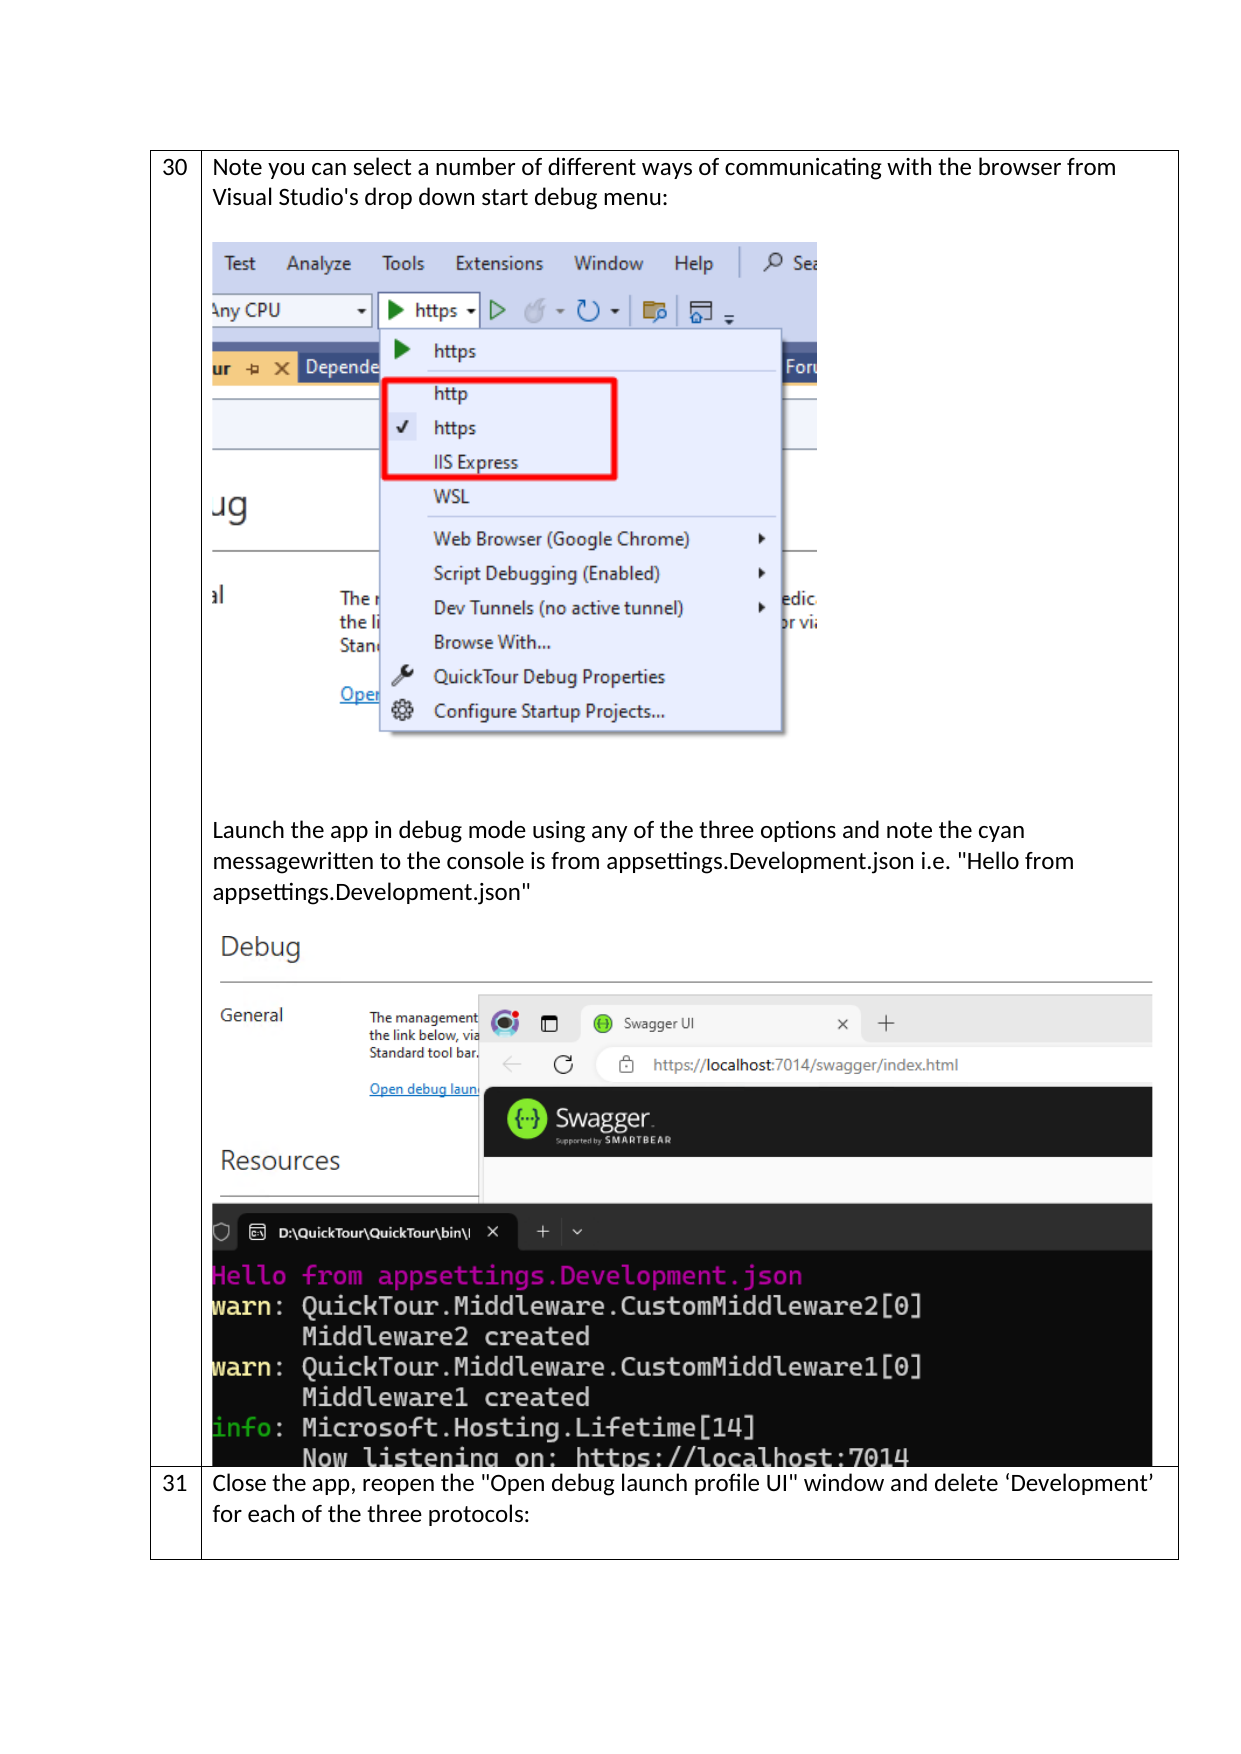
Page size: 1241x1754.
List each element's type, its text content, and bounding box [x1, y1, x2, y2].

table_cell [202, 1467, 1178, 1559]
picture [212, 936, 1153, 1467]
table_cell Note you can select a number of different ways of communicating with the browser from Visual Studio's drop down start debug menu: Launch the app in debug mode using any of the three options and note the cyan messagewritten to the console is from appsettings.Development.json i.e. "Hello from appsettings.Development.json" [202, 151, 1178, 1466]
table_cell 31 [151, 1467, 201, 1559]
picture [212, 242, 817, 754]
table_cell 30 [151, 151, 201, 1466]
